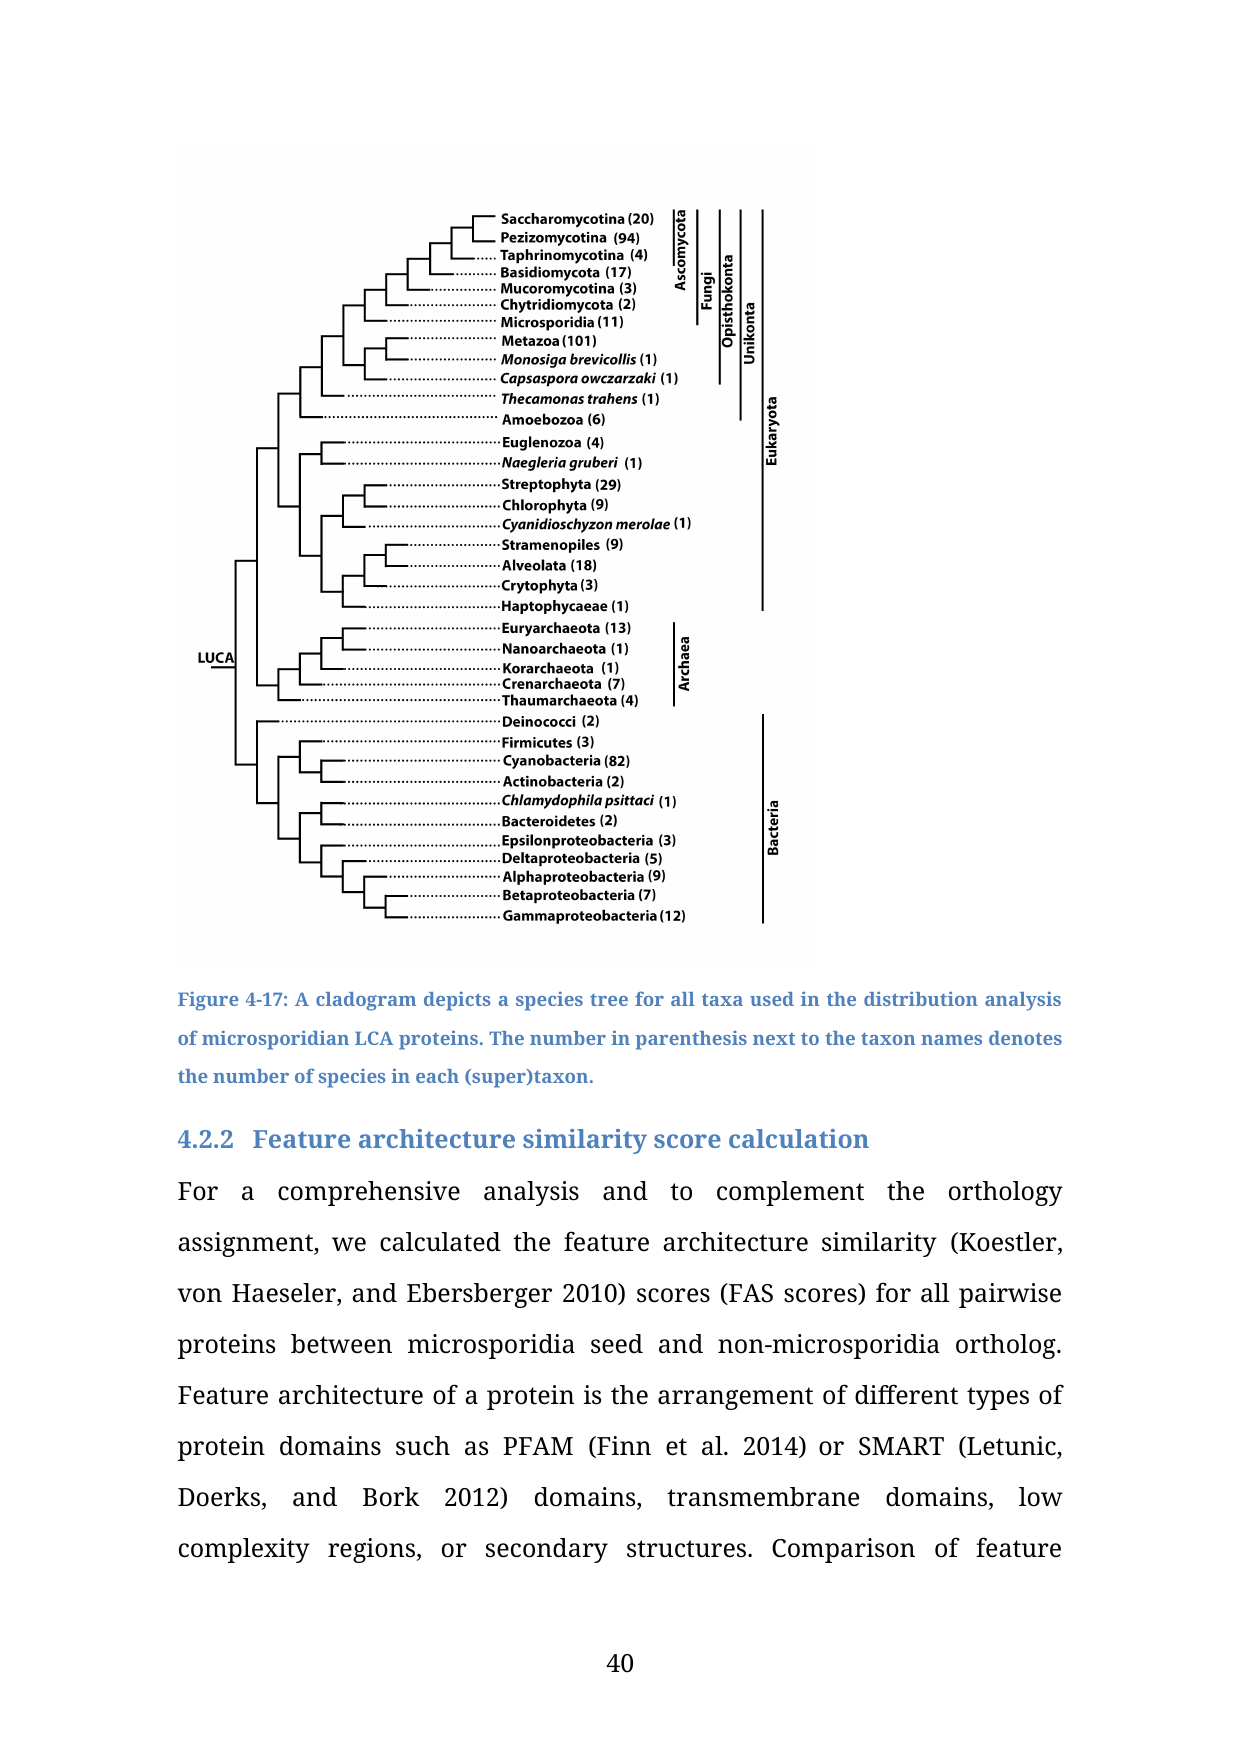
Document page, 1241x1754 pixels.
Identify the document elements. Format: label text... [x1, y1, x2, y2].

subtitle Feature architecture similarity score calculation [177, 1122, 1063, 1156]
picture [177, 147, 815, 970]
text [177, 1173, 1063, 1564]
